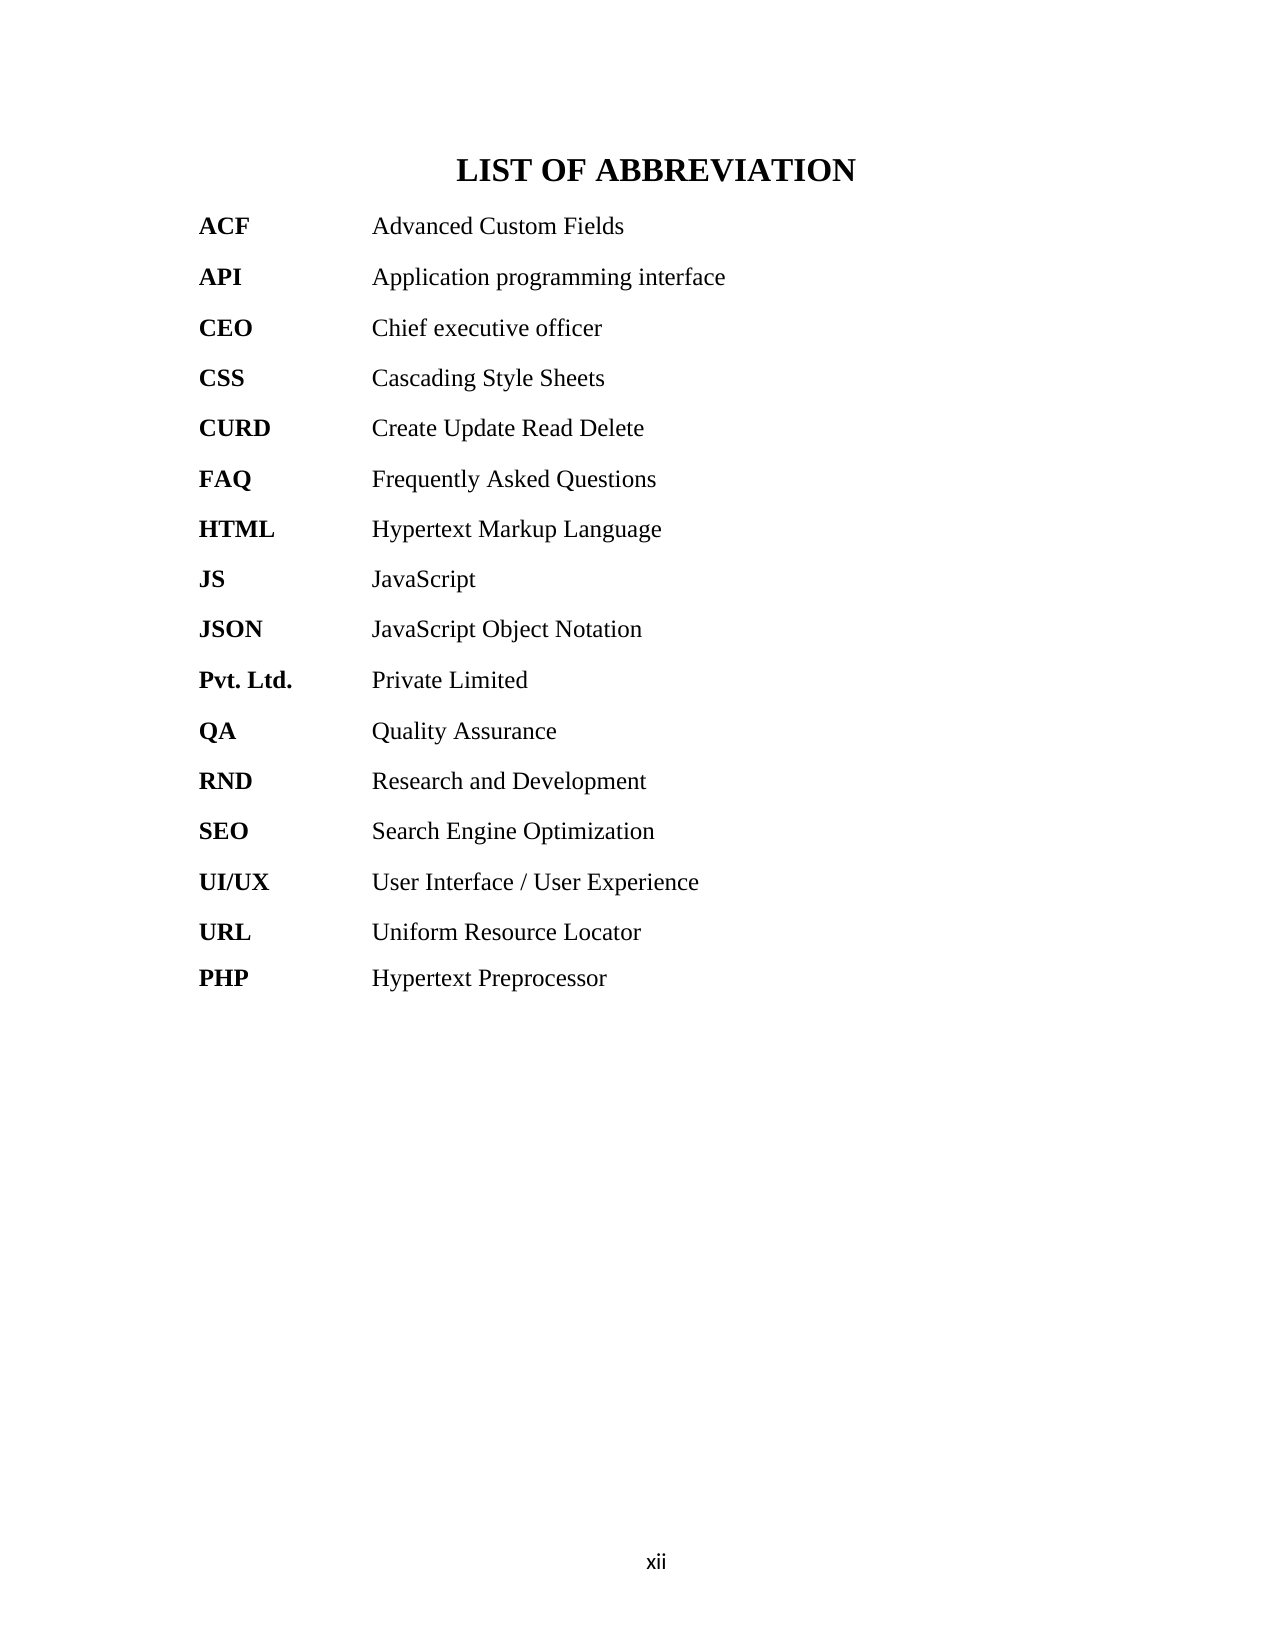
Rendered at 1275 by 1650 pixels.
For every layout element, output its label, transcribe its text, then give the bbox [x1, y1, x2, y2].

table_header ACF [188, 208, 360, 257]
table_cell CSS [188, 359, 360, 409]
table_cell FAQ [188, 459, 360, 511]
table_header Advanced Custom Fields [360, 208, 1125, 257]
table_cell JavaScript [360, 561, 1125, 610]
table_cell Private Limited [360, 660, 1125, 712]
table_cell Hypertext Preprocessor [360, 964, 1125, 1005]
table_cell Frequently Asked Questions [360, 459, 1125, 511]
table_cell Search Engine Optimization [360, 812, 1125, 862]
table_cell HTML [188, 511, 360, 561]
table_cell JS [188, 561, 360, 610]
table_cell Chief executive officer [360, 309, 1125, 359]
table_cell JavaScript Object Notation [360, 610, 1125, 660]
table_cell Create Update Read Delete [360, 409, 1125, 459]
table_cell PHP [188, 964, 360, 1005]
table_cell Pvt. Ltd. [188, 660, 360, 712]
table_cell Uniform Resource Locator [360, 914, 1125, 963]
table_cell Research and Development [360, 762, 1125, 812]
table_cell URL [188, 914, 360, 963]
table_cell Quality Assurance [360, 712, 1125, 762]
table_cell RND [188, 762, 360, 812]
table_cell UI/UX [188, 862, 360, 913]
table_cell SEO [188, 812, 360, 862]
table_cell Application programming interface [360, 258, 1125, 309]
table_cell Hypertext Markup Language [360, 511, 1125, 561]
table_cell User Interface / User Experience [360, 862, 1125, 913]
table_cell CURD [188, 409, 360, 459]
table_cell JSON [188, 610, 360, 660]
table_cell CEO [188, 309, 360, 359]
table_cell API [188, 258, 360, 309]
table_cell Cascading Style Sheets [360, 359, 1125, 409]
subtitle LIST OF ABBREVIATION [187, 150, 1125, 188]
table_cell QA [188, 712, 360, 762]
